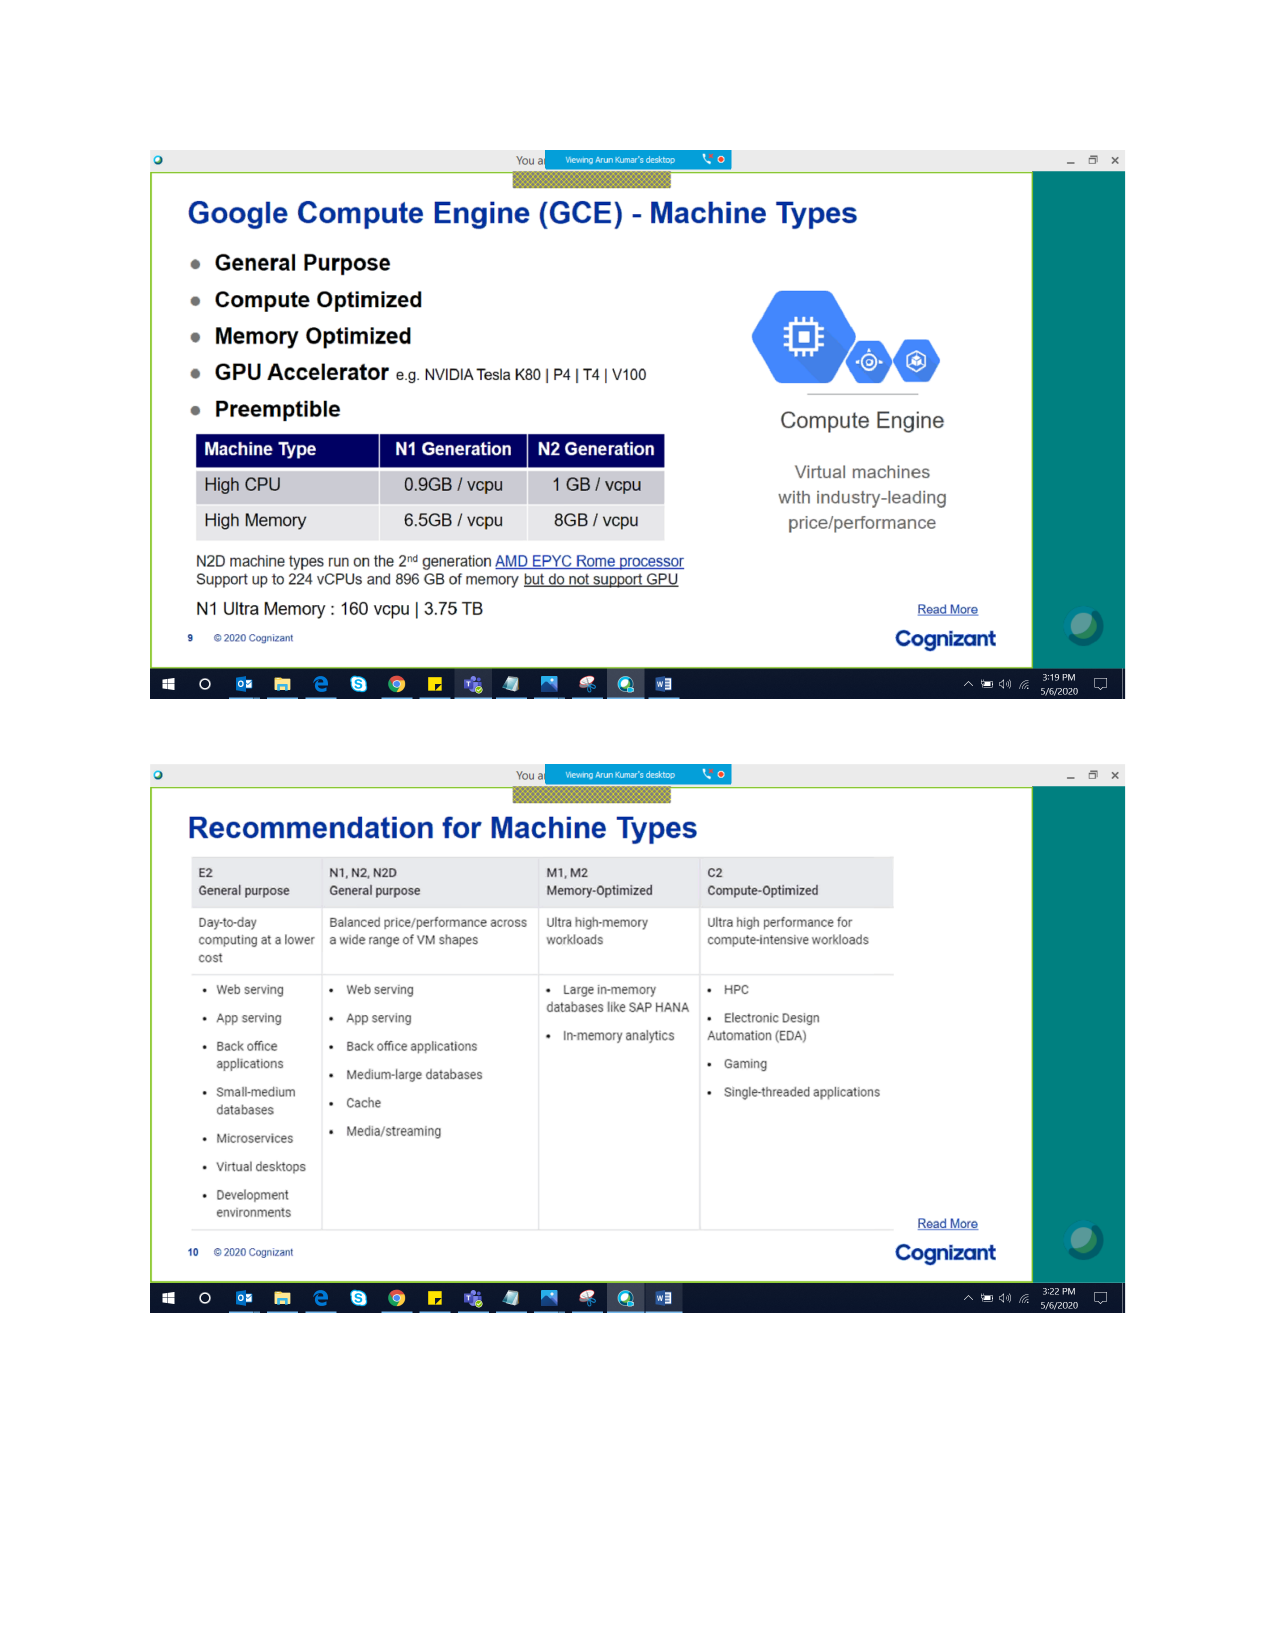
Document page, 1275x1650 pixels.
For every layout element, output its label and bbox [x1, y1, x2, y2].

picture [597, 773, 613, 777]
picture [567, 157, 585, 162]
picture [150, 150, 1125, 699]
picture [650, 157, 661, 162]
picture [567, 772, 585, 777]
picture [597, 158, 613, 162]
picture [150, 764, 1125, 1313]
picture [650, 772, 661, 777]
